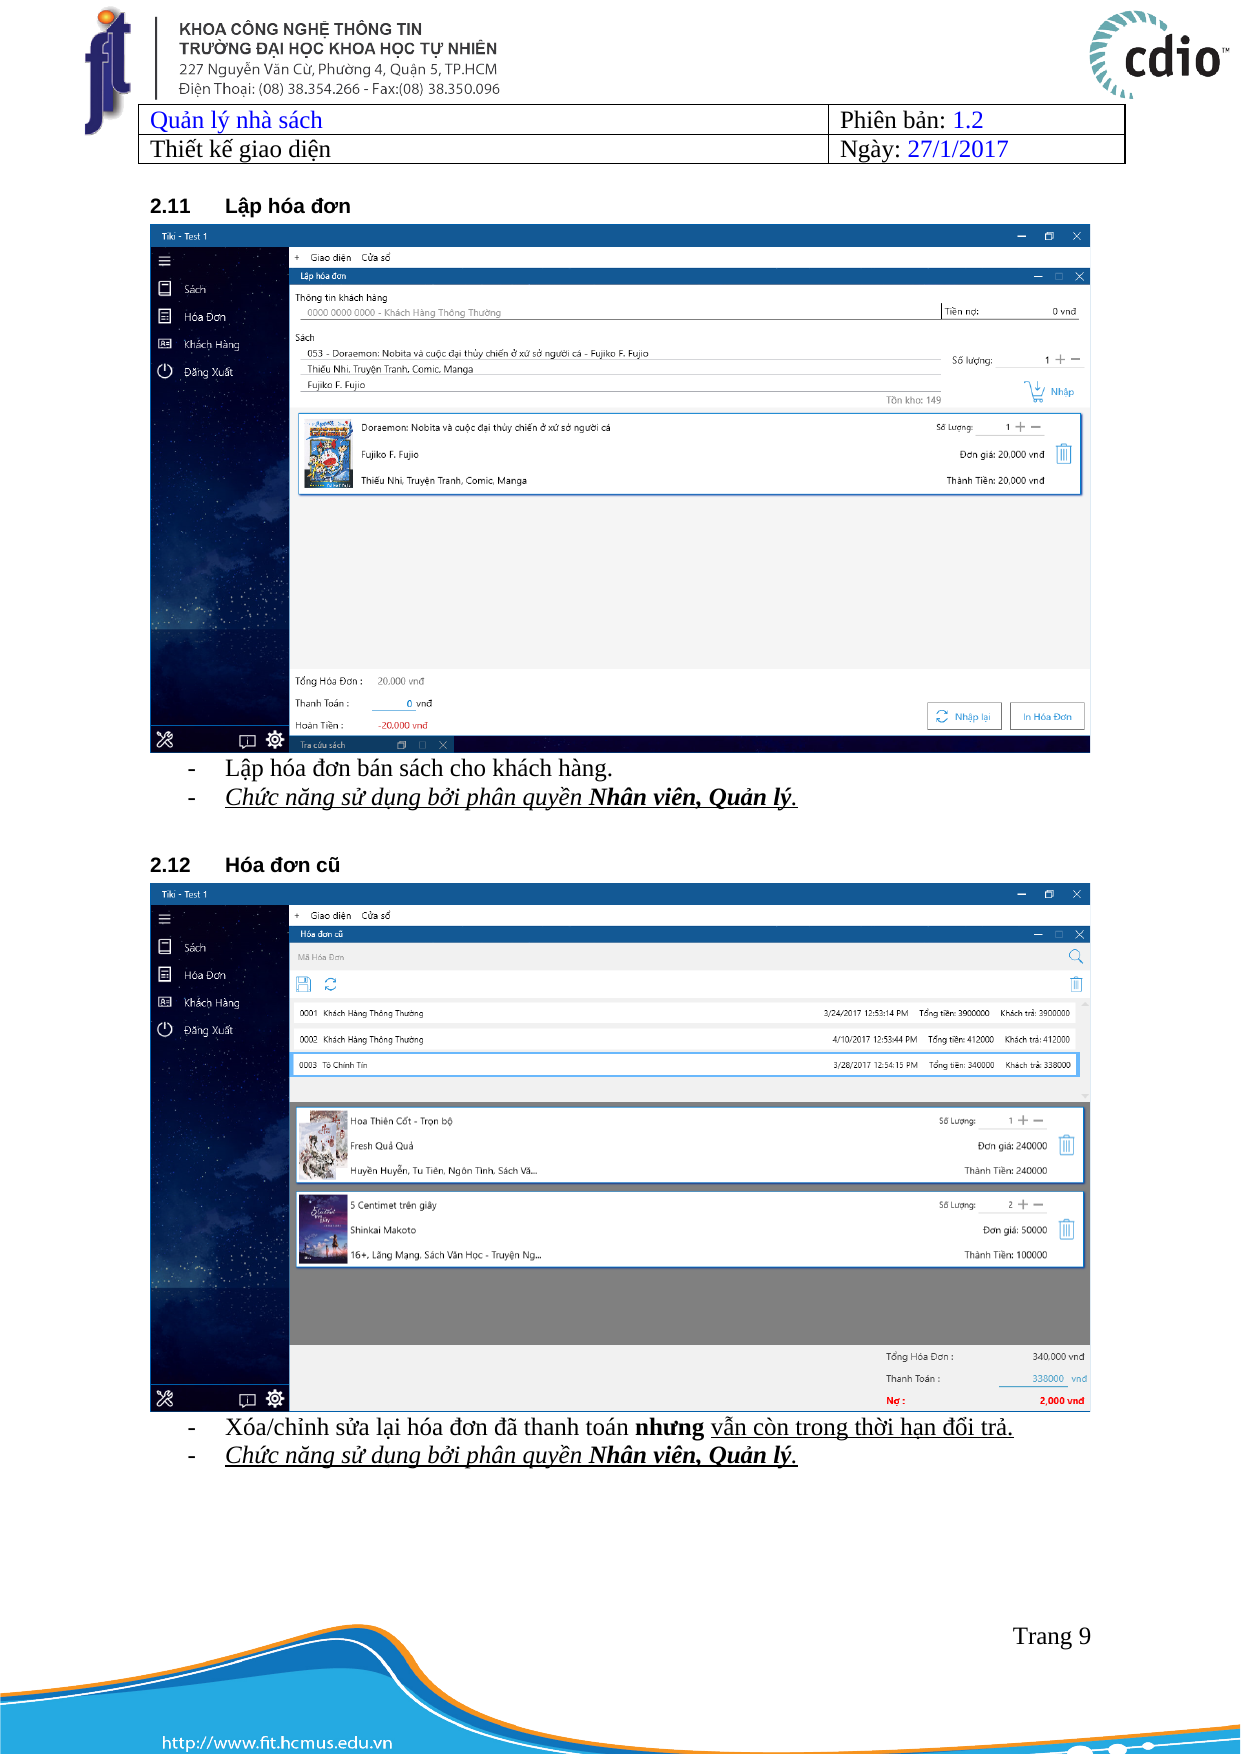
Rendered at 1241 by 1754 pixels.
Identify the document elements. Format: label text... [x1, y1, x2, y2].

picture [150, 224, 1091, 753]
picture [150, 883, 1091, 1412]
list Xóa/chỉnh sửa lại hóa đơn đã thanh toán nhưng vẫn còn trong thời hạn đổi trả. [187, 1412, 1090, 1440]
subtitle Hóa đơn cũ [150, 852, 1090, 877]
picture [61, 0, 1241, 159]
picture [139, 105, 828, 134]
picture [0, 1621, 1241, 1754]
picture [829, 135, 1124, 159]
list Chức năng sử dụng bởi phân quyền Nhân viên, Quản lý. [187, 1440, 1090, 1469]
list Lập hóa đơn bán sách cho khách hàng. [187, 753, 1090, 782]
picture [139, 135, 828, 159]
subtitle Lập hóa đơn [150, 193, 1090, 218]
picture [829, 105, 1124, 134]
list Chức năng sử dụng bởi phân quyền Nhân viên, Quản lý. [187, 782, 1090, 811]
